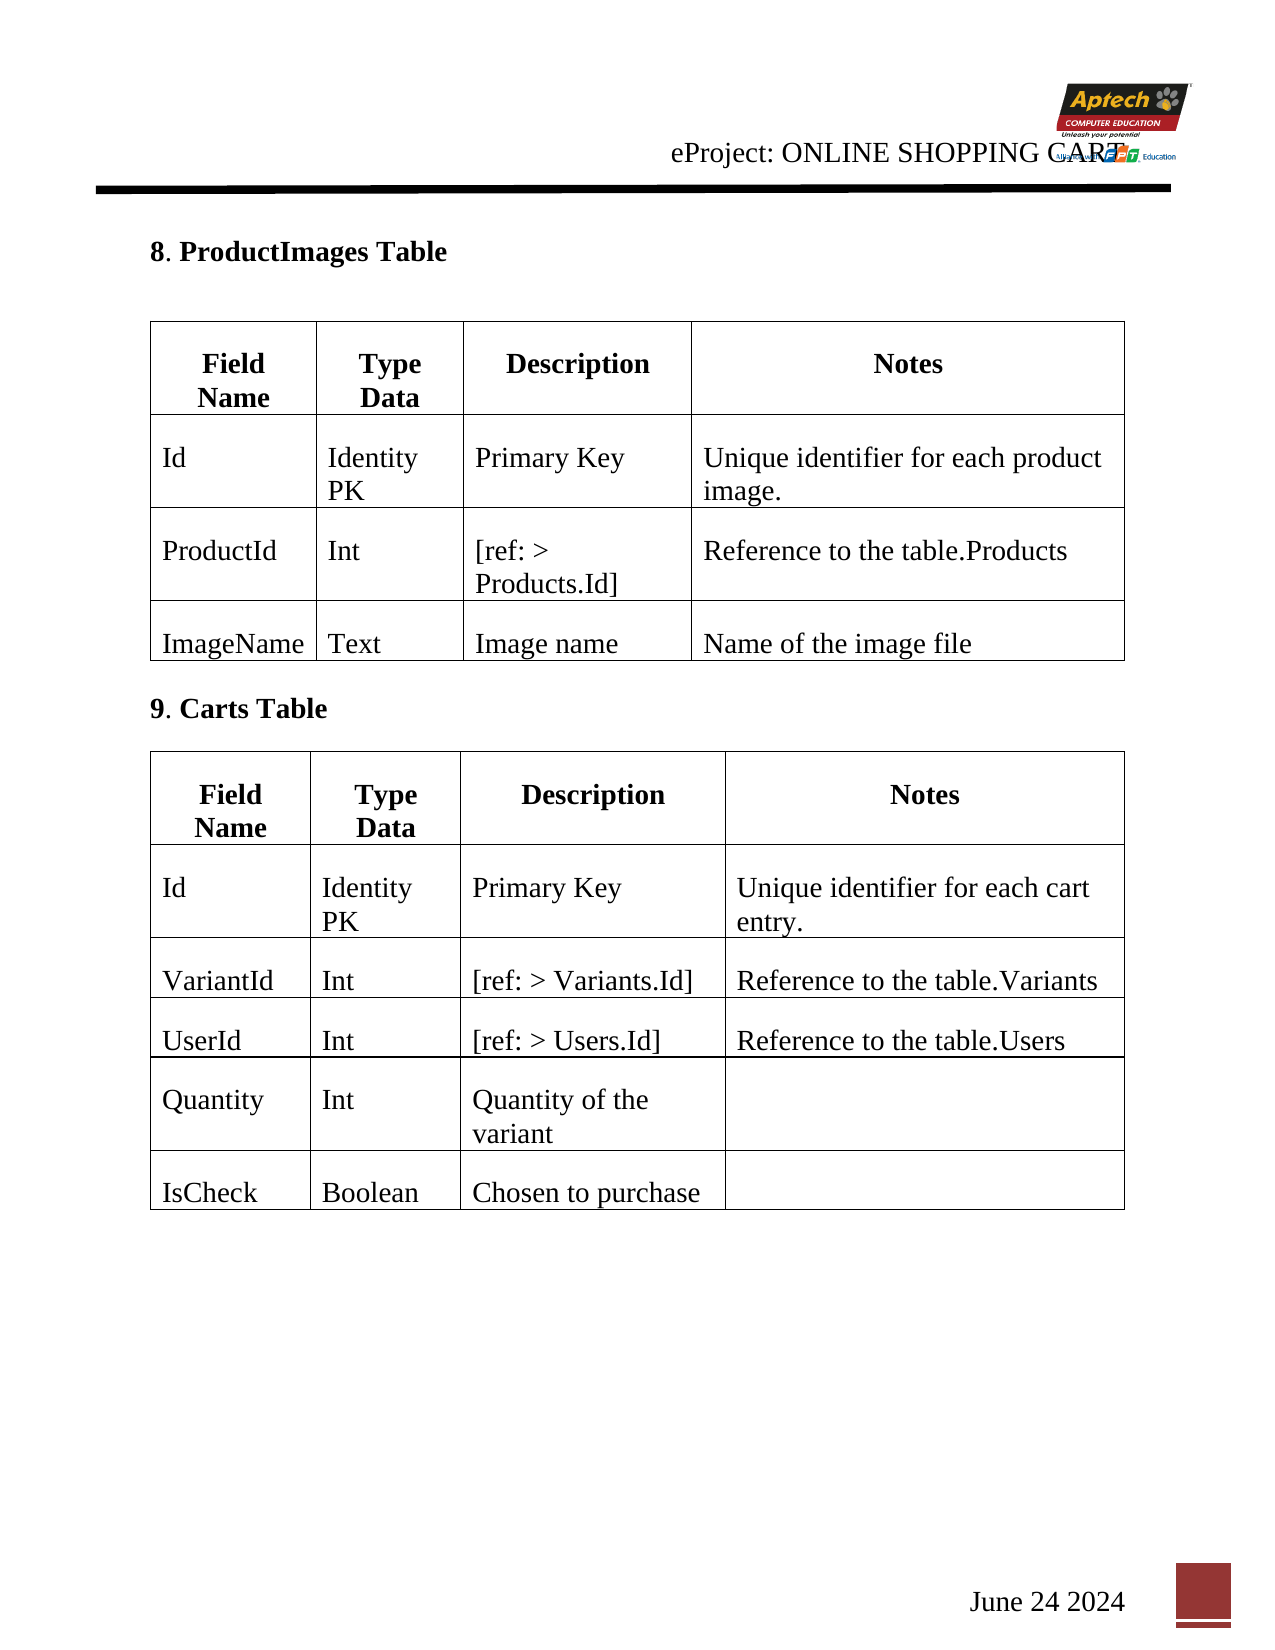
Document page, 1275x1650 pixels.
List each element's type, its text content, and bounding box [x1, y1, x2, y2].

subtitle 9. Carts Table [150, 691, 1125, 724]
table_cell Boolean [311, 1151, 460, 1209]
table_cell Identity PK [317, 415, 463, 507]
table_cell Reference to the table.Products [692, 508, 1124, 600]
table_cell Primary Key [464, 415, 691, 507]
table_cell Unique identifier for each cart entry. [726, 845, 1124, 937]
table_cell Int [317, 508, 463, 600]
table_cell Text [317, 601, 463, 659]
table_cell Name of the image file [692, 601, 1124, 659]
table_cell UserId [151, 998, 310, 1056]
table_header Field Name [151, 752, 310, 844]
table_cell Identity PK [311, 845, 460, 937]
table_cell Unique identifier for each product image. [692, 415, 1124, 507]
table_cell [ref: > Products.Id] [464, 508, 691, 600]
table_header Description [461, 752, 725, 844]
subtitle 8. ProductImages Table [150, 234, 1125, 268]
table_cell Id [151, 415, 316, 507]
table_cell Quantity [151, 1058, 310, 1149]
table_cell [726, 1058, 1124, 1149]
table_cell ImageName [151, 601, 316, 659]
table_header Description [464, 322, 691, 414]
table_cell Int [311, 1058, 460, 1149]
table_cell Id [151, 845, 310, 937]
table_cell [726, 1151, 1124, 1209]
table_cell ProductId [151, 508, 316, 600]
table_cell Primary Key [461, 845, 725, 937]
table_cell Reference to the table.Variants [726, 938, 1124, 997]
table_header Notes [692, 322, 1124, 414]
table_cell [ref: > Users.Id] [461, 998, 725, 1056]
table_header Type Data [317, 322, 463, 414]
table_cell Quantity of the variant [461, 1058, 725, 1149]
table_cell VariantId [151, 938, 310, 997]
table_cell IsCheck [151, 1151, 310, 1209]
table_header Type Data [311, 752, 460, 844]
table_header Notes [726, 752, 1124, 844]
table_cell Int [311, 998, 460, 1056]
table_cell Chosen to purchase [461, 1151, 725, 1209]
table_header Field Name [151, 322, 316, 414]
table_cell Image name [464, 601, 691, 659]
table_cell [ref: > Variants.Id] [461, 938, 725, 997]
table_cell Reference to the table.Users [726, 998, 1124, 1056]
picture [1055, 83, 1193, 162]
table_cell Int [311, 938, 460, 997]
